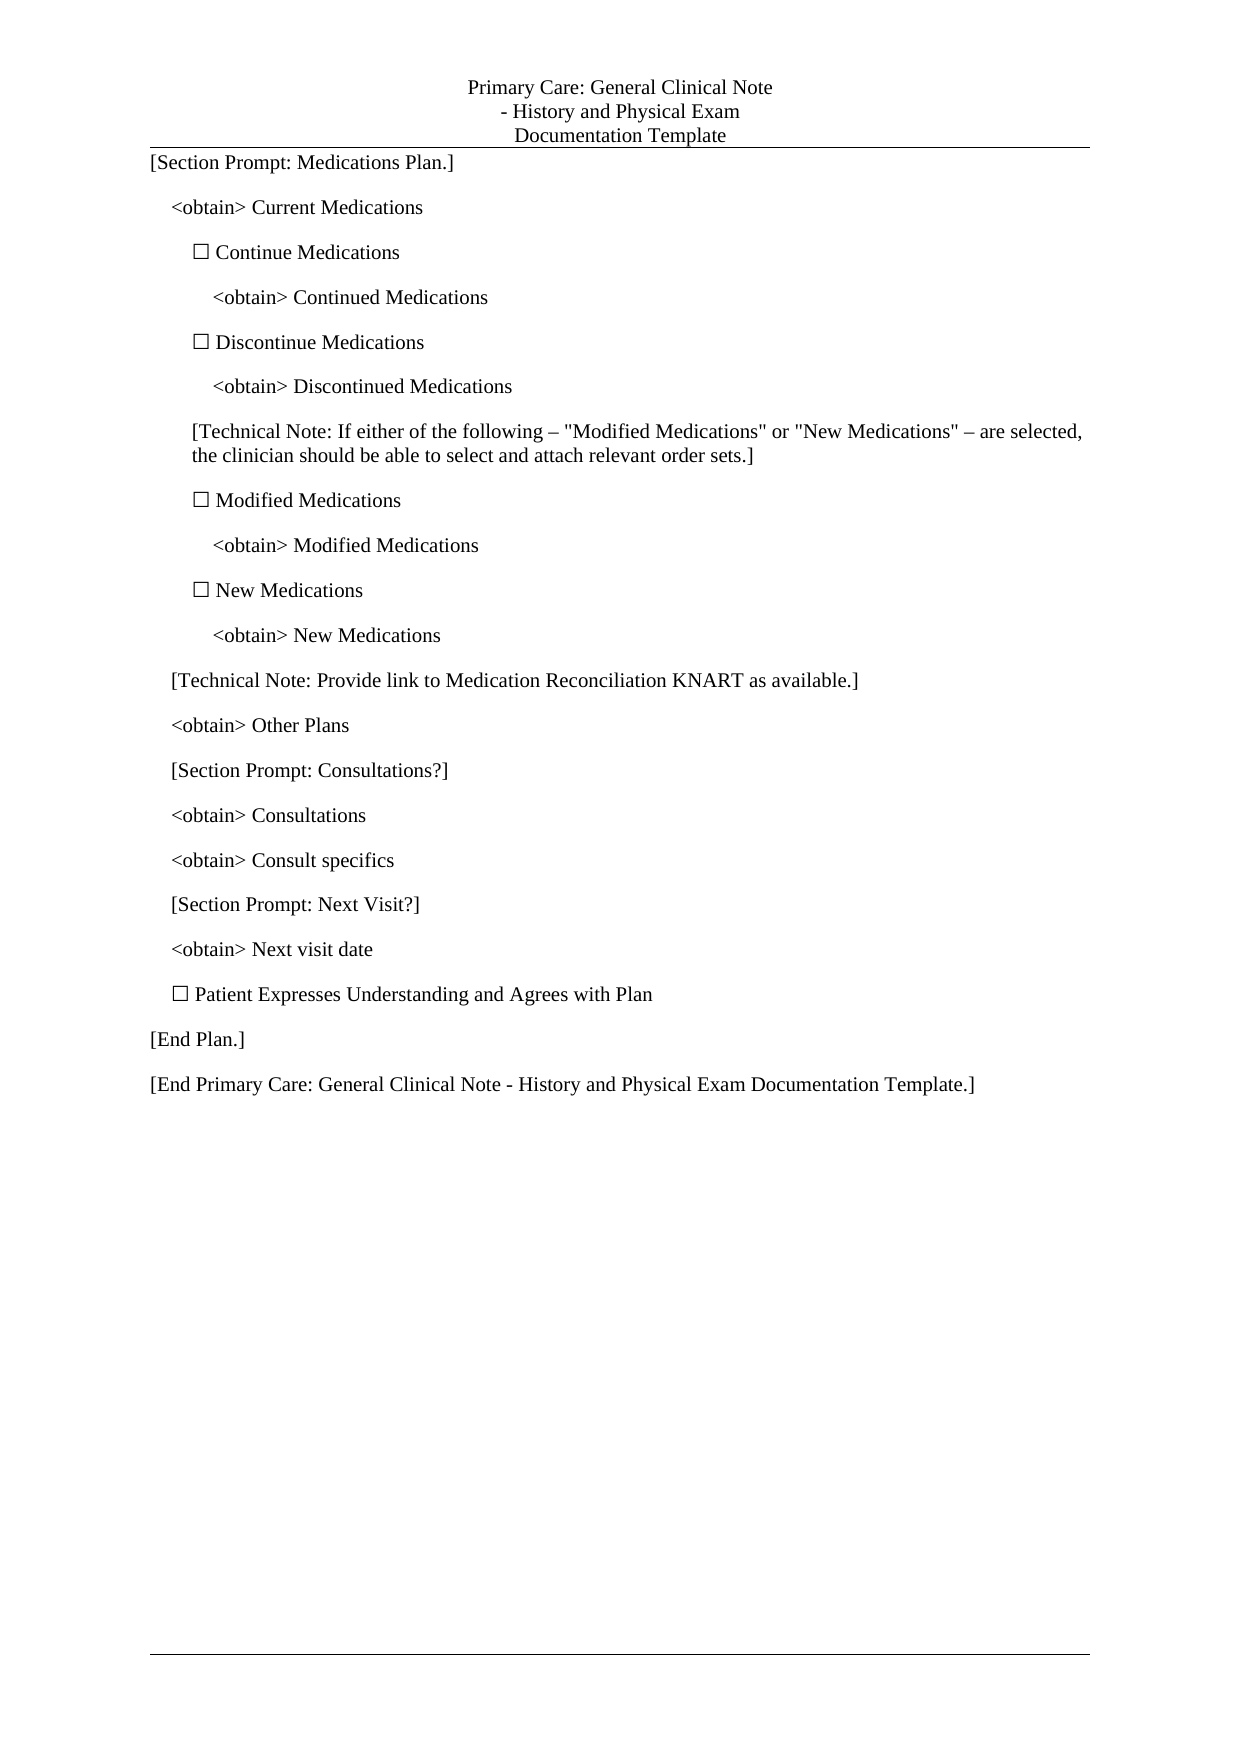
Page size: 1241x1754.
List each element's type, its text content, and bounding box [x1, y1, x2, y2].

text <obtain> Continued Medications [212, 285, 1090, 309]
text <obtain> Consult specifics [171, 847, 1090, 872]
text <obtain> Other Plans [171, 713, 1090, 737]
text [Technical Note: Provide link to Medication Reconciliation KNART as available.] [171, 668, 1090, 692]
text ☐ Patient Expresses Understanding and Agrees with Plan [171, 982, 1090, 1006]
text [Technical Note: If either of the following – "Modified Medications" or "New Medications" – are selected, the clinician should be able to select and attach relevant order sets.] [192, 419, 1090, 467]
text ☐ Modified Medications [192, 488, 1090, 512]
text <obtain> Modified Medications [212, 533, 1090, 557]
text [Section Prompt: Consultations?] [171, 758, 1090, 782]
text <obtain> Current Medications [171, 195, 1090, 219]
text ☐ Continue Medications [192, 240, 1090, 264]
text <obtain> Consultations [171, 803, 1090, 827]
text <obtain> New Medications [212, 623, 1090, 647]
text ☐ New Medications [192, 578, 1090, 602]
text [End Plan.] [150, 1027, 1090, 1051]
text ☐ Discontinue Medications [192, 329, 1090, 354]
text [Section Prompt: Next Visit?] [171, 892, 1090, 916]
text <obtain> Next visit date [171, 937, 1090, 961]
text [Section Prompt: Medications Plan.] [150, 150, 1090, 174]
text [End Primary Care: General Clinical Note - History and Physical Exam Documentation Template.] [150, 1072, 1090, 1096]
text <obtain> Discontinued Medications [212, 374, 1090, 398]
